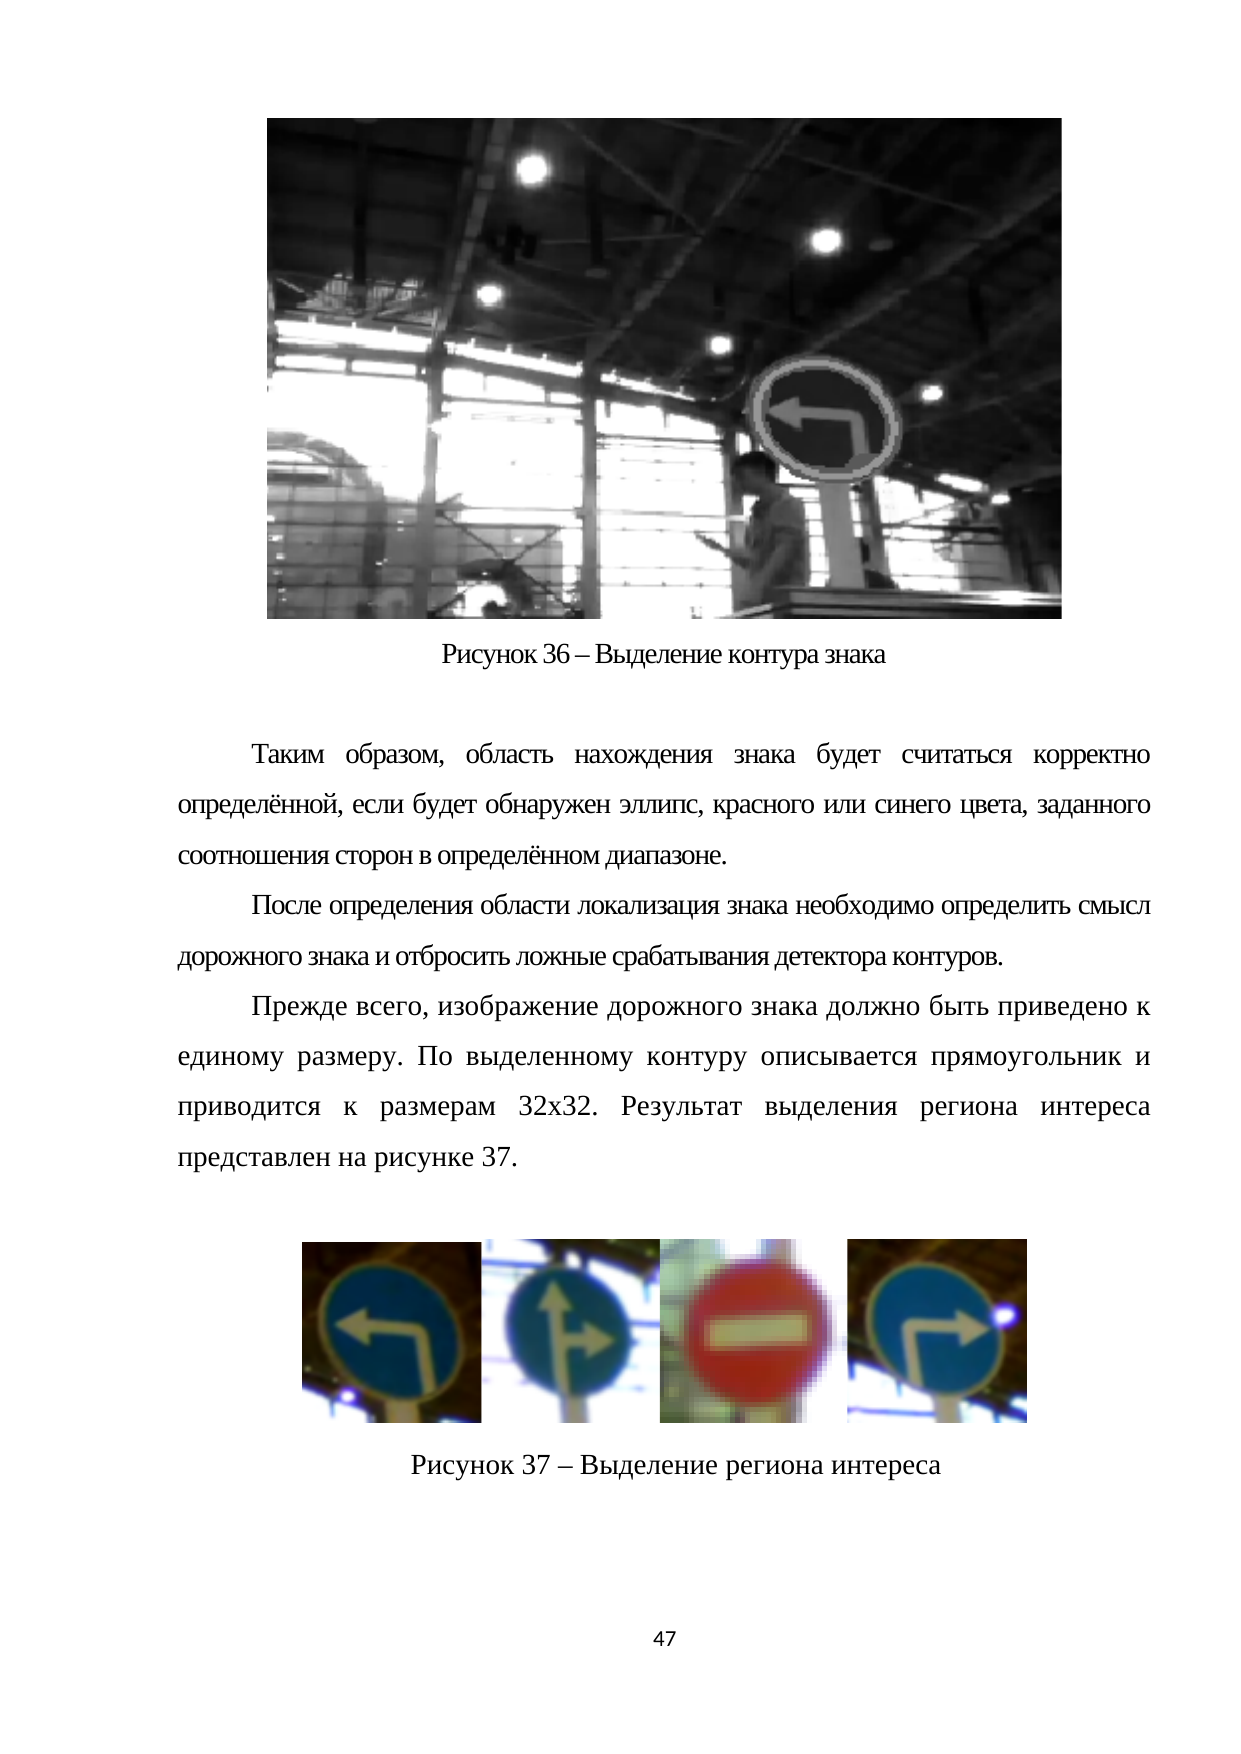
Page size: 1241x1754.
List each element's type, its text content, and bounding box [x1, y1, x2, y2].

text Прежде всего, изображение дорожного знака должно быть приведено к единому размеру. По выделенному контуру описывается прямоугольник и приводится к размерам 32х32. Результат выделения региона интереса представлен на рисунке 37. [177, 988, 1152, 1172]
picture [302, 1239, 1027, 1423]
table_header Рисунок 37 – Выделение региона интереса [176, 1422, 1176, 1494]
text После определения области локализация знака необходимо определить смысл дорожного знака и отбросить ложные срабатывания детектора контуров. [177, 887, 1152, 971]
text Рисунок 36 – Выделение контура знака [177, 636, 1152, 669]
text Таким образом, область нахождения знака будет считаться корректно определённой, если будет обнаружен эллипс, красного или синего цвета, заданного соотношения сторон в определённом диапазоне. [177, 736, 1152, 871]
